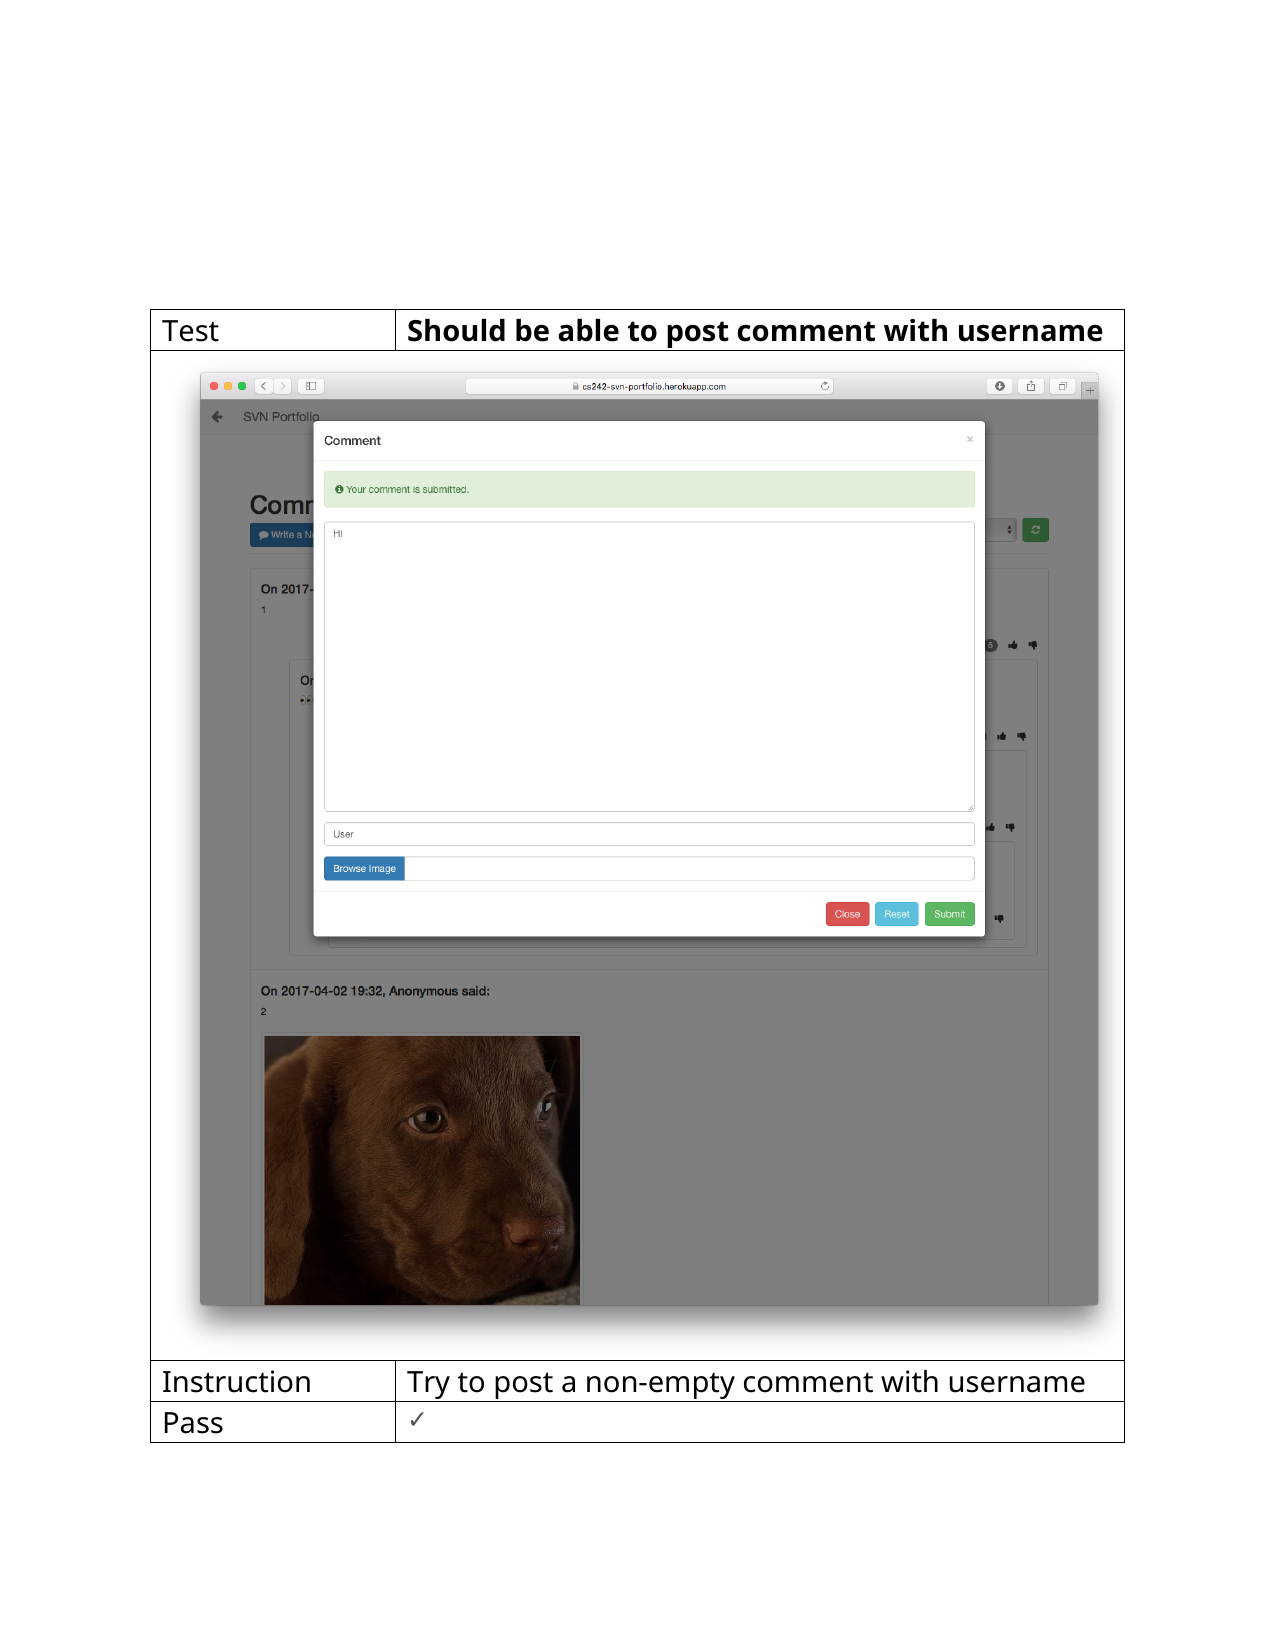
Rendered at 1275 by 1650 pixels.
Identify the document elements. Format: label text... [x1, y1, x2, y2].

picture [161, 350, 1125, 1361]
table_cell ✓ [396, 1402, 1124, 1442]
table_cell [151, 351, 161, 1360]
table_header Should be able to post comment with username [396, 310, 1124, 349]
table_cell Try to post a non-empty comment with username [396, 1361, 1124, 1401]
table_cell Instruction [151, 1361, 395, 1401]
table_header Test [151, 310, 395, 349]
table_cell Pass [151, 1402, 395, 1442]
